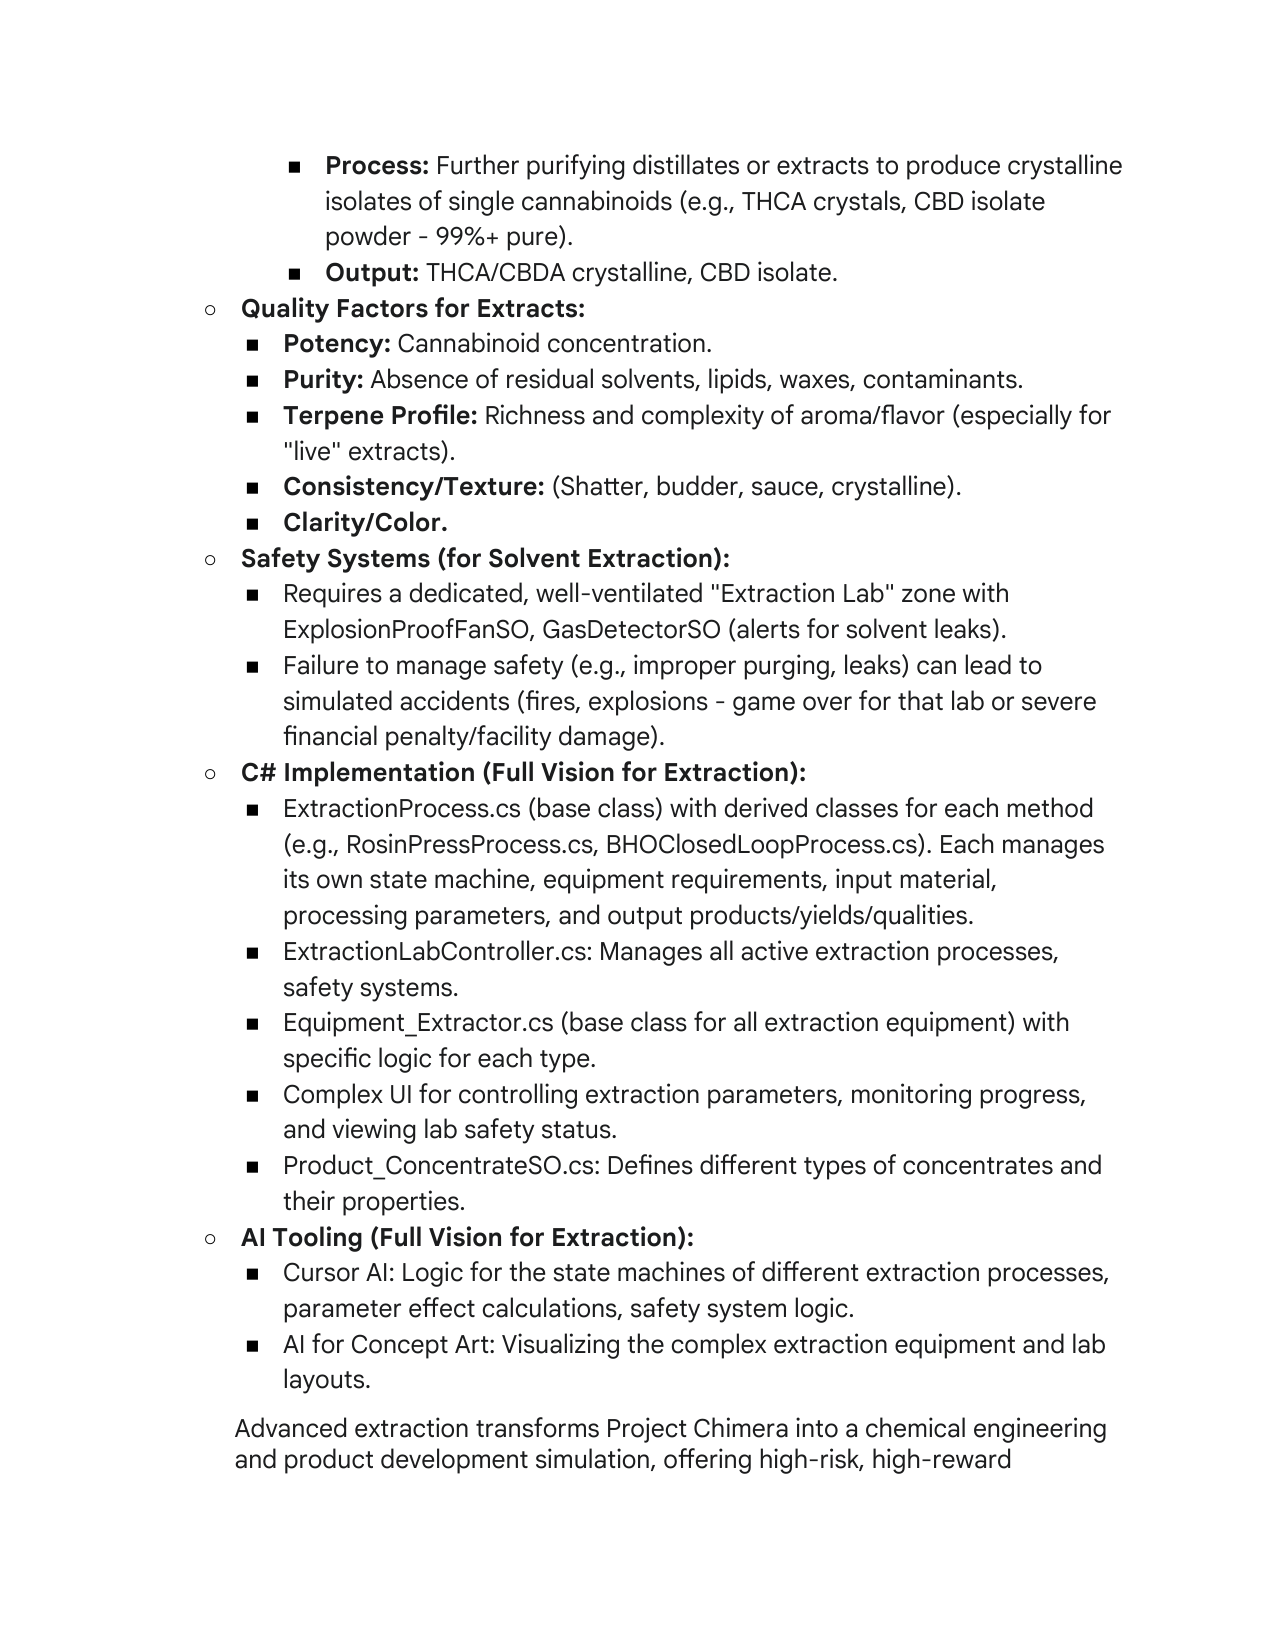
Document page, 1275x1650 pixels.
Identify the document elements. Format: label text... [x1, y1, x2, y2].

list Requires a dedicated, well-ventilated "Extraction Lab" zone with ExplosionProofFanSO, GasDetectorSO (alerts for solvent leaks). [245, 579, 1125, 646]
list Consistency/Texture: (Shatter, budder, sauce, crystalline). [245, 472, 1125, 503]
list Terpene Profile: Richness and complexity of aroma/flavor (especially for "live" extracts). [245, 400, 1125, 467]
list Potency: Cannabinoid concentration. [245, 329, 1125, 360]
list Safety Systems (for Solvent Extraction): [203, 543, 1125, 574]
list Product_ConcentrateSO.cs: Defines different types of concentrates and their properties. [245, 1150, 1125, 1217]
list Cursor AI: Logic for the state machines of different extraction processes, parameter effect calculations, safety system logic. [245, 1258, 1125, 1325]
list Process: Further purifying distillates or extracts to produce crystalline isolates of single cannabinoids (e.g., THCA crystals, CBD isolate powder - 99%+ pure). [287, 150, 1125, 253]
list Equipment_Extractor.cs (base class for all extraction equipment) with specific logic for each type. [245, 1007, 1125, 1074]
list Clarity/Color. [245, 507, 1125, 539]
list Quality Factors for Extracts: [203, 293, 1125, 324]
list Purity: Absence of residual solvents, lipids, waxes, contaminants. [245, 364, 1125, 396]
list Output: THCA/CBDA crystalline, CBD isolate. [287, 257, 1125, 288]
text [234, 1413, 1125, 1476]
list AI Tooling (Full Vision for Extraction): [203, 1222, 1125, 1253]
list Complex UI for controlling extraction parameters, monitoring progress, and viewing lab safety status. [245, 1079, 1125, 1146]
list ExtractionProcess.cs (base class) with derived classes for each method (e.g., RosinPressProcess.cs, BHOClosedLoopProcess.cs). Each manages its own state machine, equipment requirements, input material, processing parameters, and output products/yields/qualities. [245, 793, 1125, 932]
list ExtractionLabController.cs: Manages all active extraction processes, safety systems. [245, 936, 1125, 1003]
list C# Implementation (Full Vision for Extraction): [203, 757, 1125, 789]
list AI for Concept Art: Visualizing the complex extraction equipment and lab layouts. [245, 1329, 1125, 1396]
list Failure to manage safety (e.g., improper purging, leaks) can lead to simulated accidents (fires, explosions - game over for that lab or severe financial penalty/facility damage). [245, 650, 1125, 753]
